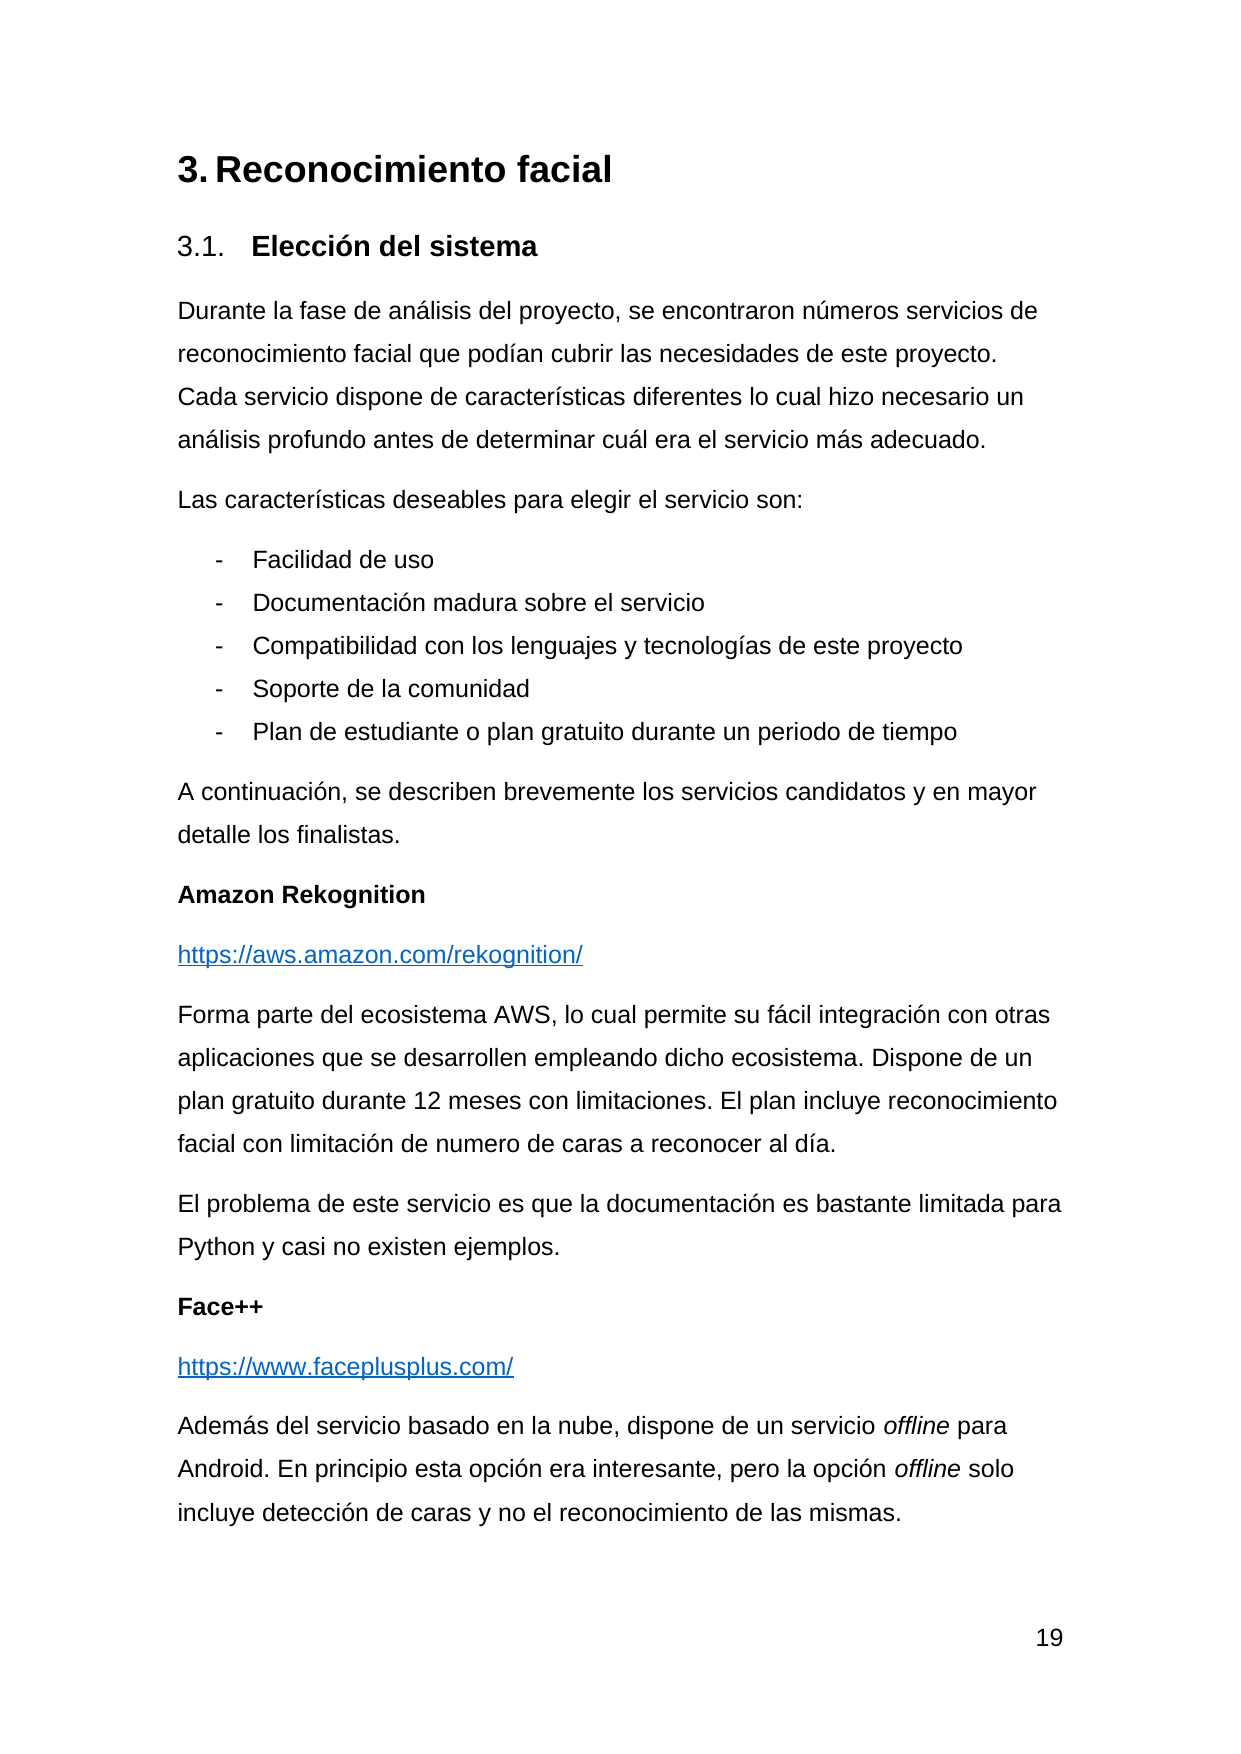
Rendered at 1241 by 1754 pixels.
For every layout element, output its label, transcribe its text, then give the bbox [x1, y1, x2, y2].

text Elección del sistema [177, 229, 1063, 262]
text Durante la fase de análisis del proyecto, se encontraron números servicios de reconocimiento facial que podían cubrir las necesidades de este proyecto. Cada servicio dispone de características diferentes lo cual hizo necesario un análisis profundo antes de determinar cuál era el servicio más adecuado. [177, 296, 1063, 454]
text https://www.faceplusplus.com/ [177, 1352, 1063, 1380]
list Compatibilidad con los lenguajes y tecnologías de este proyecto [215, 631, 1063, 660]
list Plan de estudiante o plan gratuito durante un periodo de tiempo [215, 717, 1063, 746]
text Amazon Rekognition [177, 880, 1063, 909]
text Además del servicio basado en la nube, dispone de un servicio offline para Android. En principio esta opción era interesante, pero la opción offline solo incluye detección de caras y no el reconocimiento de las mismas. [177, 1411, 1063, 1526]
text https://aws.amazon.com/rekognition/ [177, 940, 1063, 969]
text A continuación, se describen brevemente los servicios candidatos y en mayor detalle los finalistas. [177, 777, 1063, 849]
list Documentación madura sobre el servicio [215, 588, 1063, 617]
text El problema de este servicio es que la documentación es bastante limitada para Python y casi no existen ejemplos. [177, 1189, 1063, 1261]
list Soporte de la comunidad [215, 674, 1063, 703]
list Facilidad de uso [215, 545, 1063, 574]
text Las características deseables para elegir el servicio son: [177, 485, 1063, 514]
text Reconocimiento facial [177, 148, 1063, 191]
text Face++ [177, 1292, 1063, 1321]
text Forma parte del ecosistema AWS, lo cual permite su fácil integración con otras aplicaciones que se desarrollen empleando dicho ecosistema. Dispone de un plan gratuito durante 12 meses con limitaciones. El plan incluye reconocimiento facial con limitación de numero de caras a reconocer al día. [177, 1000, 1063, 1158]
